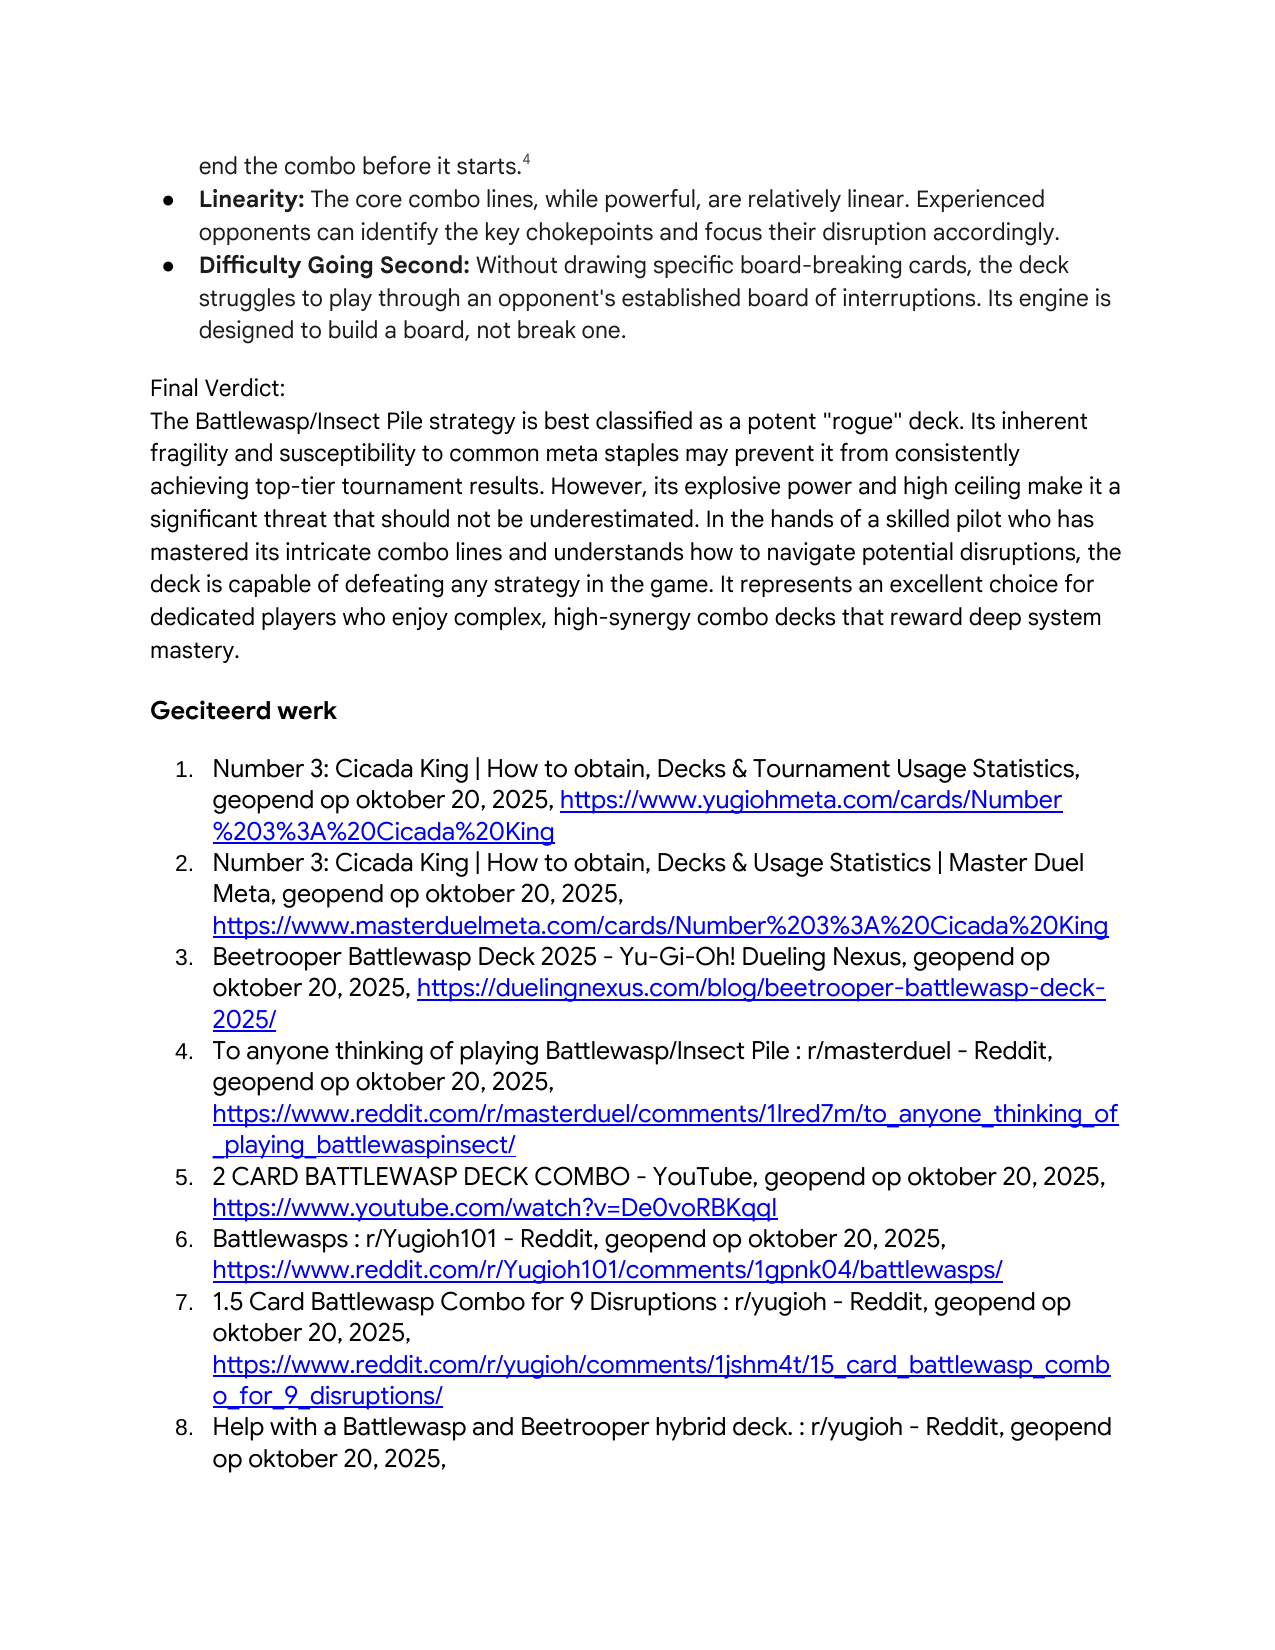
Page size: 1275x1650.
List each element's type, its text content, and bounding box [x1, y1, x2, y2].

text Final Verdict: [150, 374, 1125, 403]
list 2 CARD BATTLEWASP DECK COMBO - YouTube, geopend op oktober 20, 2025, https://www.youtube.com/watch?v=De0voRBKqqI [175, 1161, 1125, 1223]
subtitle Geciteerd werk [150, 695, 1125, 727]
list Number 3: Cicada King | How to obtain, Decks & Tournament Usage Statistics, geopend op oktober 20, 2025, https://www.yugiohmeta.com/cards/Number%203%3A%20Cicada%20King [175, 753, 1125, 847]
text The Battlewasp/Insect Pile strategy is best classified as a potent "rogue" deck. Its inherent fragility and susceptibility to common meta staples may prevent it from consistently achieving top-tier tournament results. However, its explosive power and high ceiling make it a significant threat that should not be underestimated. In the hands of a skilled pilot who has mastered its intricate combo lines and understands how to navigate potential disruptions, the deck is capable of defeating any strategy in the game. It represents an excellent choice for dedicated players who enjoy complex, high-synergy combo decks that reward deep system mastery. [150, 407, 1125, 665]
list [161, 150, 1125, 181]
list 1.5 Card Battlewasp Combo for 9 Disruptions : r/yugioh - Reddit, geopend op oktober 20, 2025, https://www.reddit.com/r/yugioh/comments/1jshm4t/15_card_battlewasp_combo_for_9_disruptions/ [175, 1286, 1125, 1412]
list Number 3: Cicada King | How to obtain, Decks & Usage Statistics | Master Duel Meta, geopend op oktober 20, 2025, https://www.masterduelmeta.com/cards/Number%203%3A%20Cicada%20King [175, 847, 1125, 941]
list Difficulty Going Second: Without drawing specific board-breaking cards, the deck struggles to play through an opponent's established board of interruptions. Its engine is designed to build a board, not break one. [161, 251, 1125, 345]
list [175, 1412, 1125, 1474]
list Linearity: The core combo lines, while powerful, are relatively linear. Experienced opponents can identify the key chokepoints and focus their disruption accordingly. [161, 186, 1125, 247]
list Beetrooper Battlewasp Deck 2025 - Yu-Gi-Oh! Dueling Nexus, geopend op oktober 20, 2025, https://duelingnexus.com/blog/beetrooper-battlewasp-deck-2025/ [175, 941, 1125, 1035]
list Battlewasps : r/Yugioh101 - Reddit, geopend op oktober 20, 2025, https://www.reddit.com/r/Yugioh101/comments/1gpnk04/battlewasps/ [175, 1223, 1125, 1286]
list To anyone thinking of playing Battlewasp/Insect Pile : r/masterduel - Reddit, geopend op oktober 20, 2025, https://www.reddit.com/r/masterduel/comments/1lred7m/to_anyone_thinking_of_playing_battlewaspinsect/ [175, 1035, 1125, 1161]
